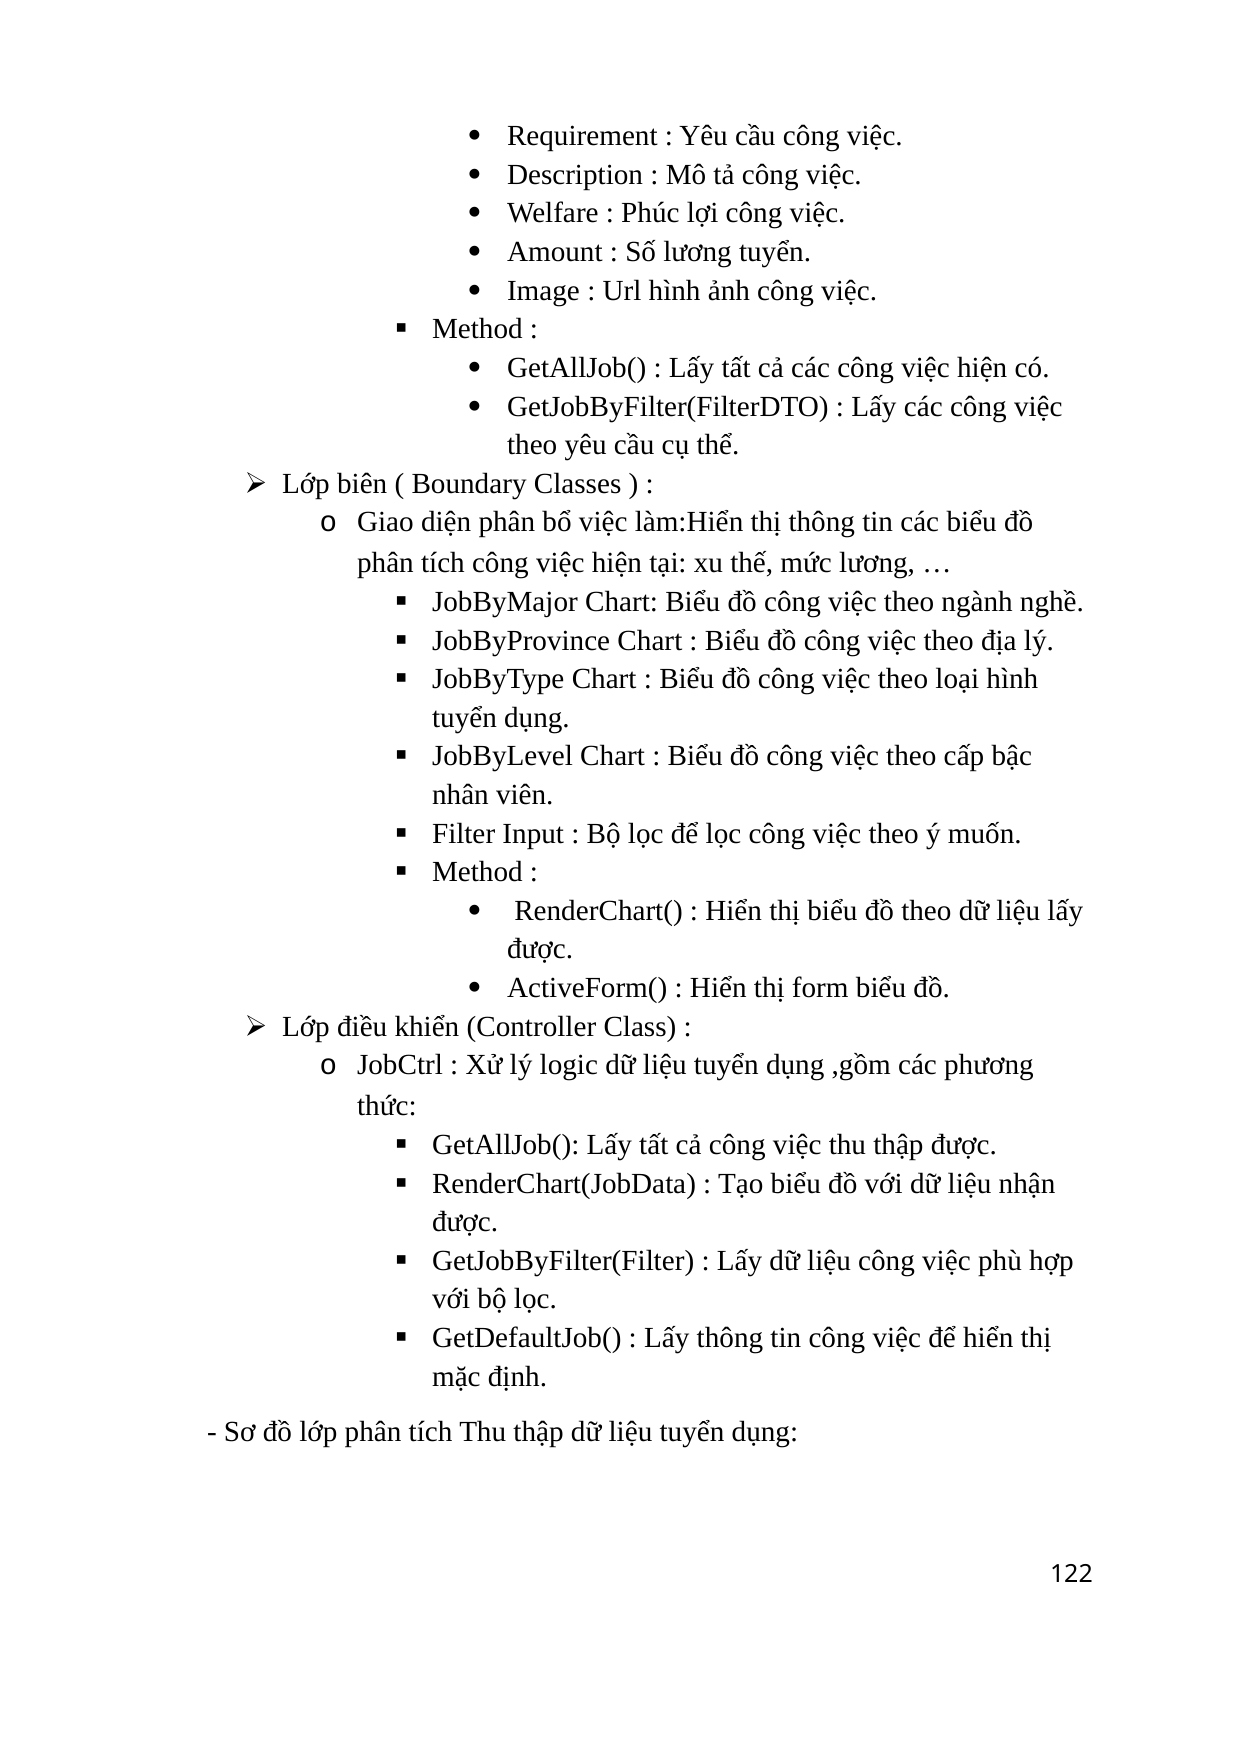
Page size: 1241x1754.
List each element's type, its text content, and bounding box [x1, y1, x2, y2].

list GetJobByFilter(FilterDTO) : Lấy các công việc theo yêu cầu cụ thể. [469, 389, 1092, 461]
list GetAllJob(): Lấy tất cả công việc thu thập được. [394, 1127, 1092, 1161]
text - Sơ đồ lớp phân tích Thu thập dữ liệu tuyển dụng: [207, 1414, 1092, 1447]
list JobCtrl : Xử lý logic dữ liệu tuyển dụng ,gồm các phương thức: [319, 1047, 1092, 1122]
list GetJobByFilter(Filter) : Lấy dữ liệu công việc phù hợp với bộ lọc. [394, 1243, 1092, 1315]
list JobByProvince Chart : Biểu đồ công việc theo địa lý. [394, 623, 1092, 656]
list GetDefaultJob() : Lấy thông tin công việc để hiển thị mặc định. [394, 1320, 1092, 1392]
list Welfare : Phúc lợi công việc. [469, 195, 1092, 229]
list JobByType Chart : Biểu đồ công việc theo loại hình tuyển dụng. [394, 661, 1092, 733]
list GetAllJob() : Lấy tất cả các công việc hiện có. [469, 350, 1092, 384]
list Requirement : Yêu cầu công việc. [469, 118, 1092, 152]
list JobByLevel Chart : Biểu đồ công việc theo cấp bậc nhân viên. [394, 738, 1092, 811]
list Giao diện phân bổ việc làm:Hiển thị thông tin các biểu đồ phân tích công việc hiện tại: xu thế, mức lương, … [319, 504, 1092, 579]
list JobByMajor Chart: Biểu đồ công việc theo ngành nghề. [394, 584, 1092, 618]
list Filter Input : Bộ lọc để lọc công việc theo ý muốn. [394, 816, 1092, 849]
list RenderChart(JobData) : Tạo biểu đồ với dữ liệu nhận được. [394, 1166, 1092, 1238]
list Method : [394, 311, 1092, 345]
list Description : Mô tả công việc. [469, 157, 1092, 190]
list Image : Url hình ảnh công việc. [469, 273, 1092, 306]
list RenderChart() : Hiển thị biểu đồ theo dữ liệu lấy được. [469, 893, 1092, 965]
list Method : [394, 854, 1092, 888]
list ActiveForm() : Hiển thị form biểu đồ. [469, 970, 1092, 1004]
list Lớp biên ( Boundary Classes ) : [244, 466, 1092, 499]
list Amount : Số lương tuyển. [469, 234, 1092, 268]
list Lớp điều khiển (Controller Class) : [244, 1009, 1092, 1042]
